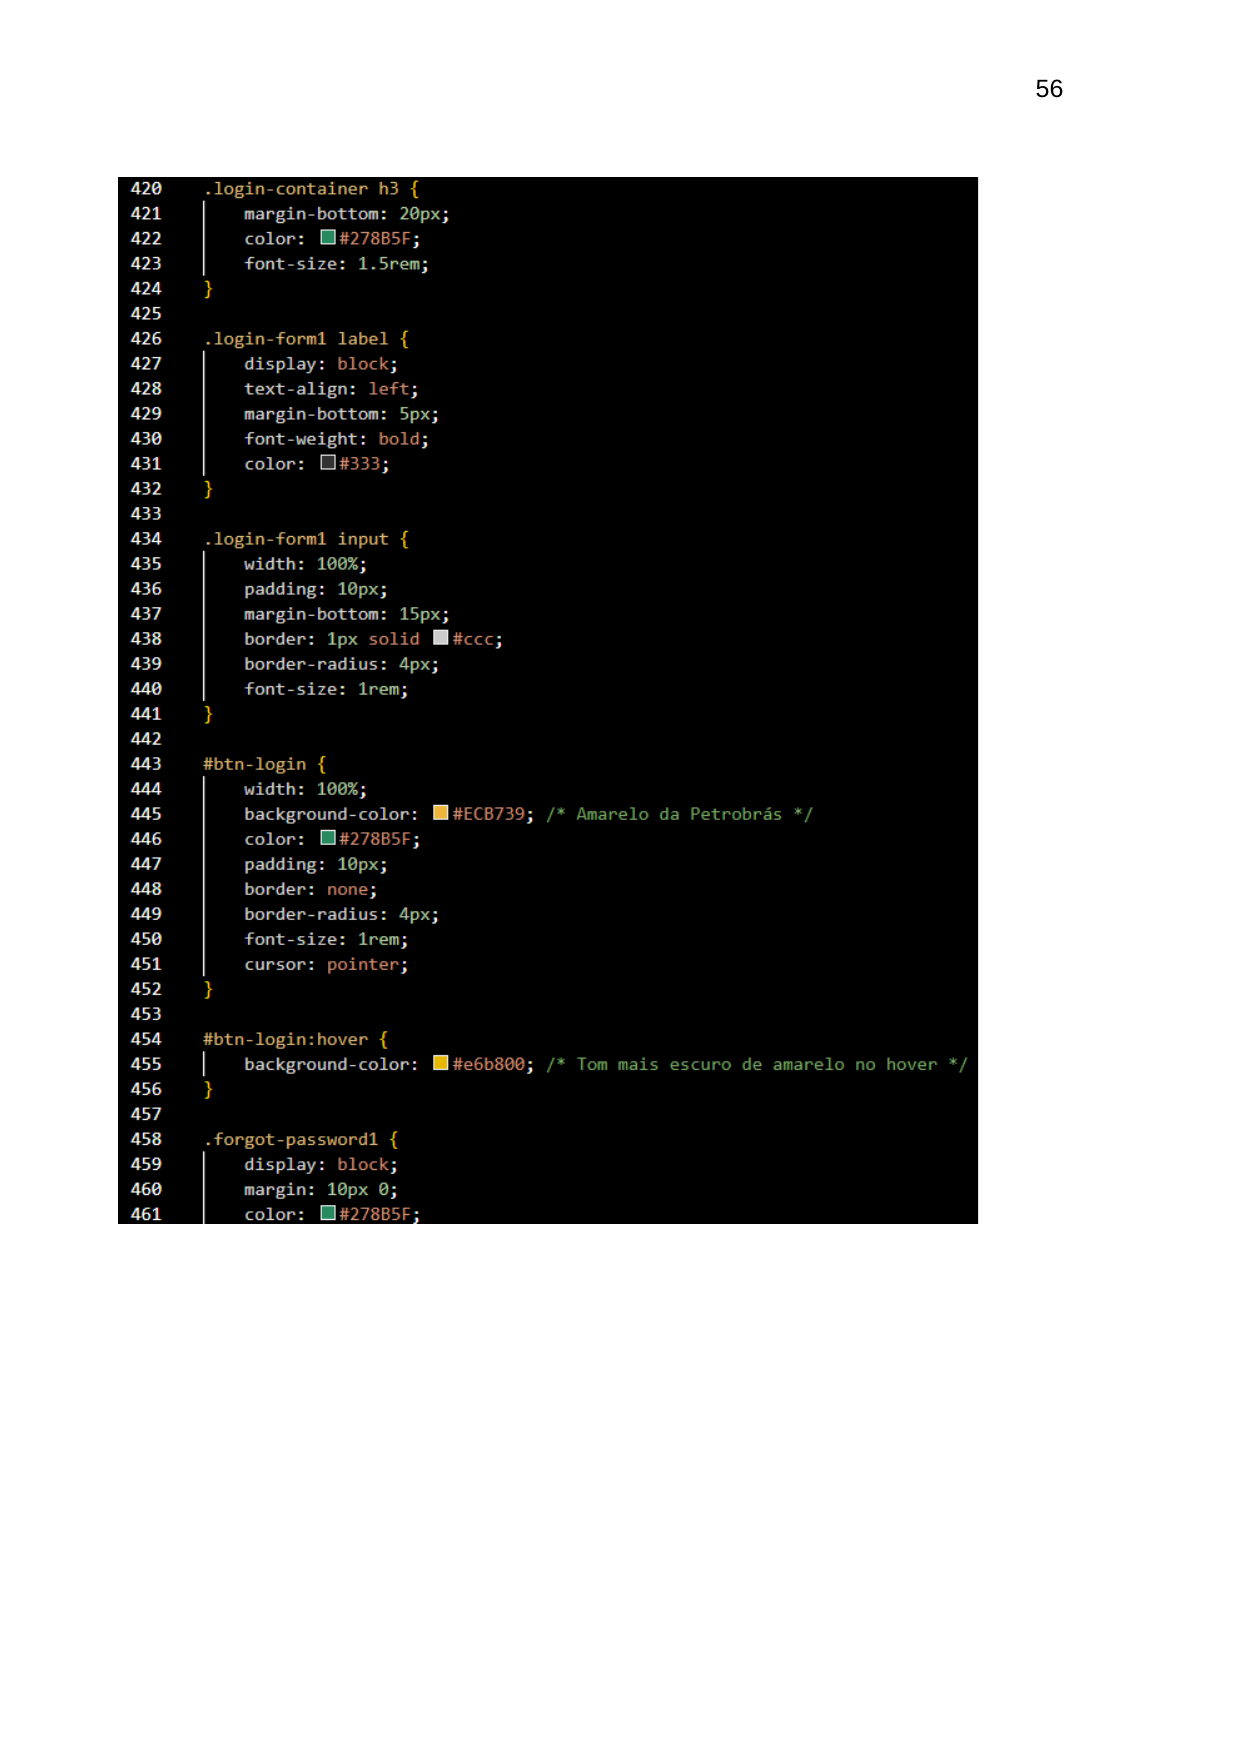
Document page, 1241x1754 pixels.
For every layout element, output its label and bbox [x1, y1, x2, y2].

picture [118, 177, 979, 1224]
